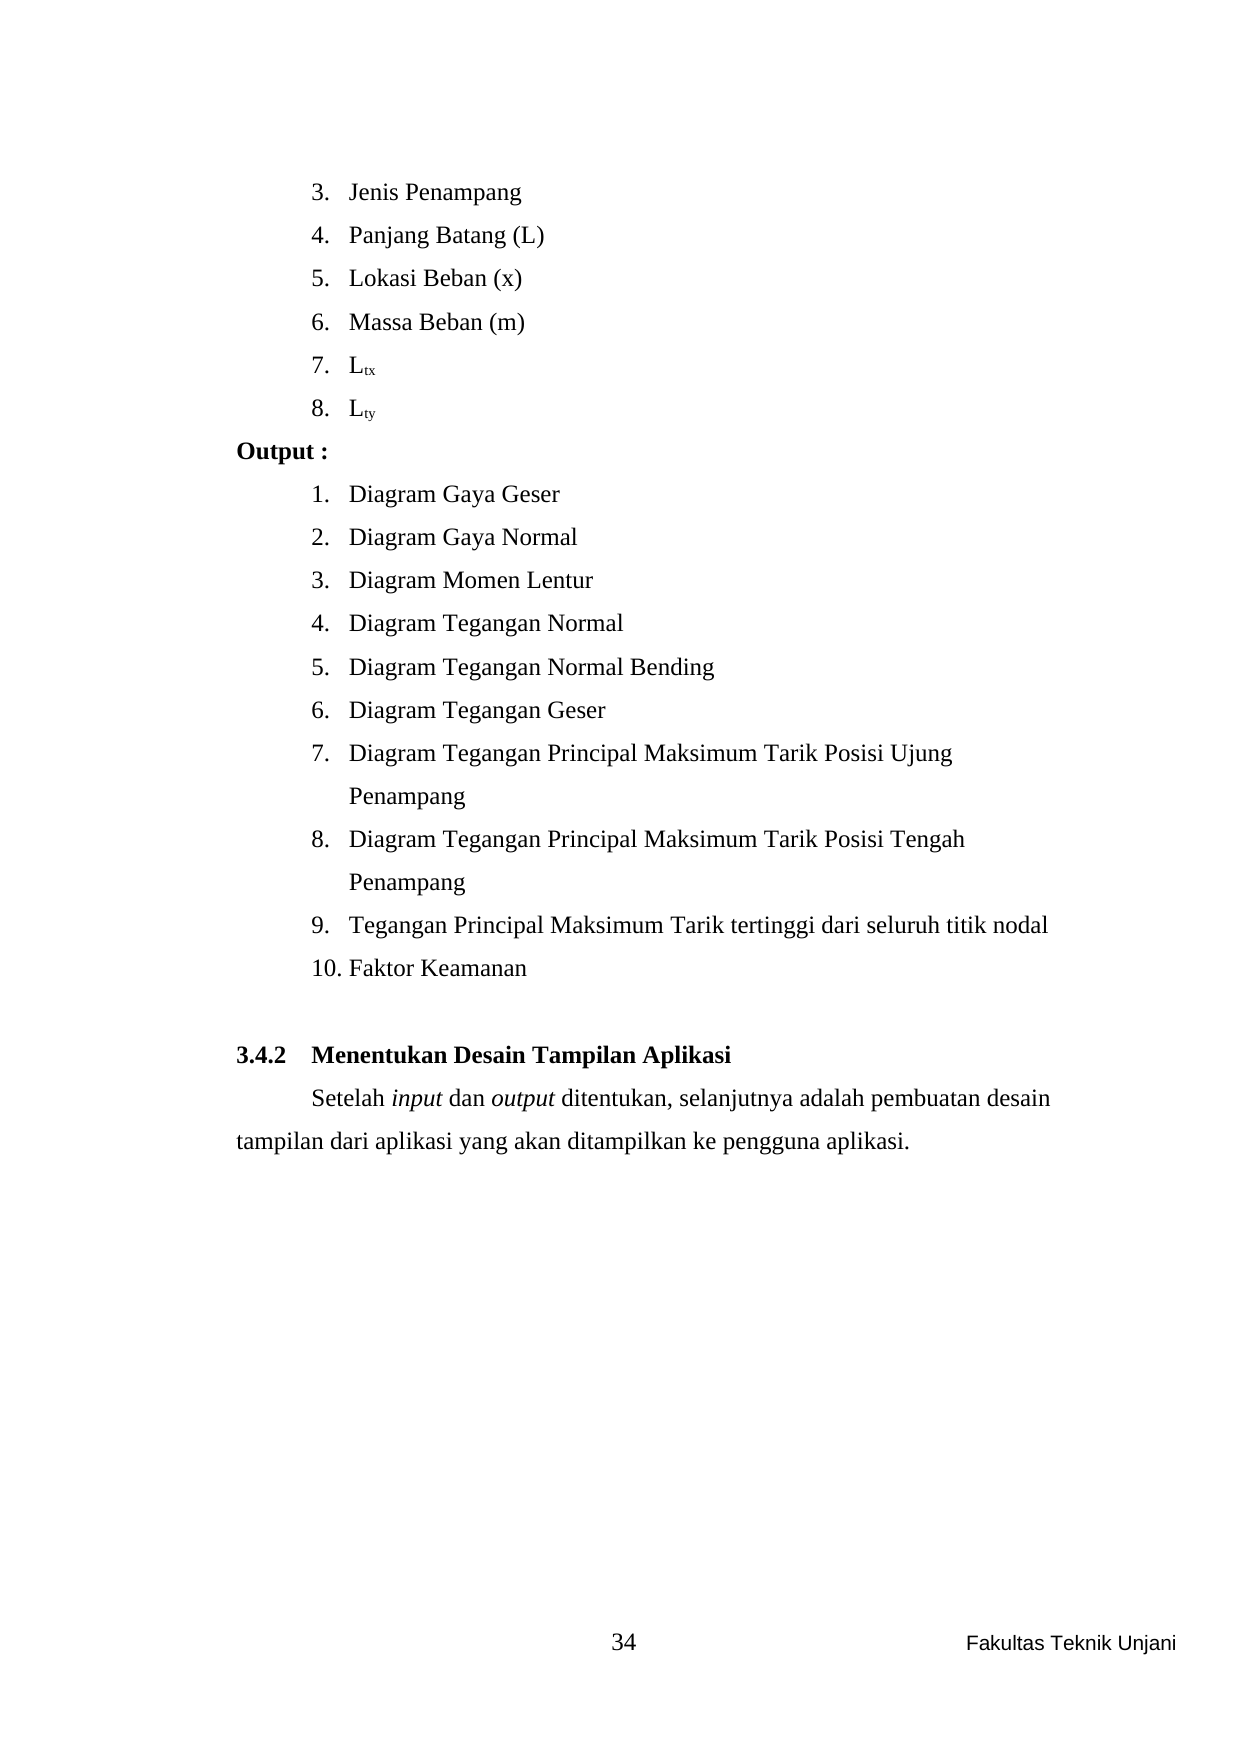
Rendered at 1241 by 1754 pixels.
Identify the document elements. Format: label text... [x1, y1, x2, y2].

list Diagram Momen Lentur [311, 565, 1063, 594]
list Lty [311, 393, 1063, 422]
text Output : [236, 436, 1063, 465]
list Ltx [311, 350, 1063, 378]
list Faktor Keamanan [311, 953, 1063, 982]
list Tegangan Principal Maksimum Tarik tertinggi dari seluruh titik nodal [311, 910, 1063, 939]
text Setelah input dan output ditentukan, selanjutnya adalah pembuatan desain tampilan dari aplikasi yang akan ditampilkan ke pengguna aplikasi. [236, 1083, 1063, 1155]
list Diagram Gaya Geser [311, 479, 1063, 508]
list Diagram Tegangan Principal Maksimum Tarik Posisi Tengah Penampang [311, 824, 1063, 896]
list Diagram Gaya Normal [311, 522, 1063, 551]
list Massa Beban (m) [311, 307, 1063, 335]
list Panjang Batang (L) [311, 220, 1063, 249]
list Diagram Tegangan Normal [311, 608, 1063, 637]
list Diagram Tegangan Principal Maksimum Tarik Posisi Ujung Penampang [311, 738, 1063, 810]
list Diagram Tegangan Normal Bending [311, 652, 1063, 680]
list Diagram Tegangan Geser [311, 695, 1063, 723]
list Jenis Penampang [311, 177, 1063, 206]
subtitle 3.4.2 Menentukan Desain Tampilan Aplikasi [236, 1040, 1063, 1068]
list Lokasi Beban (x) [311, 263, 1063, 292]
